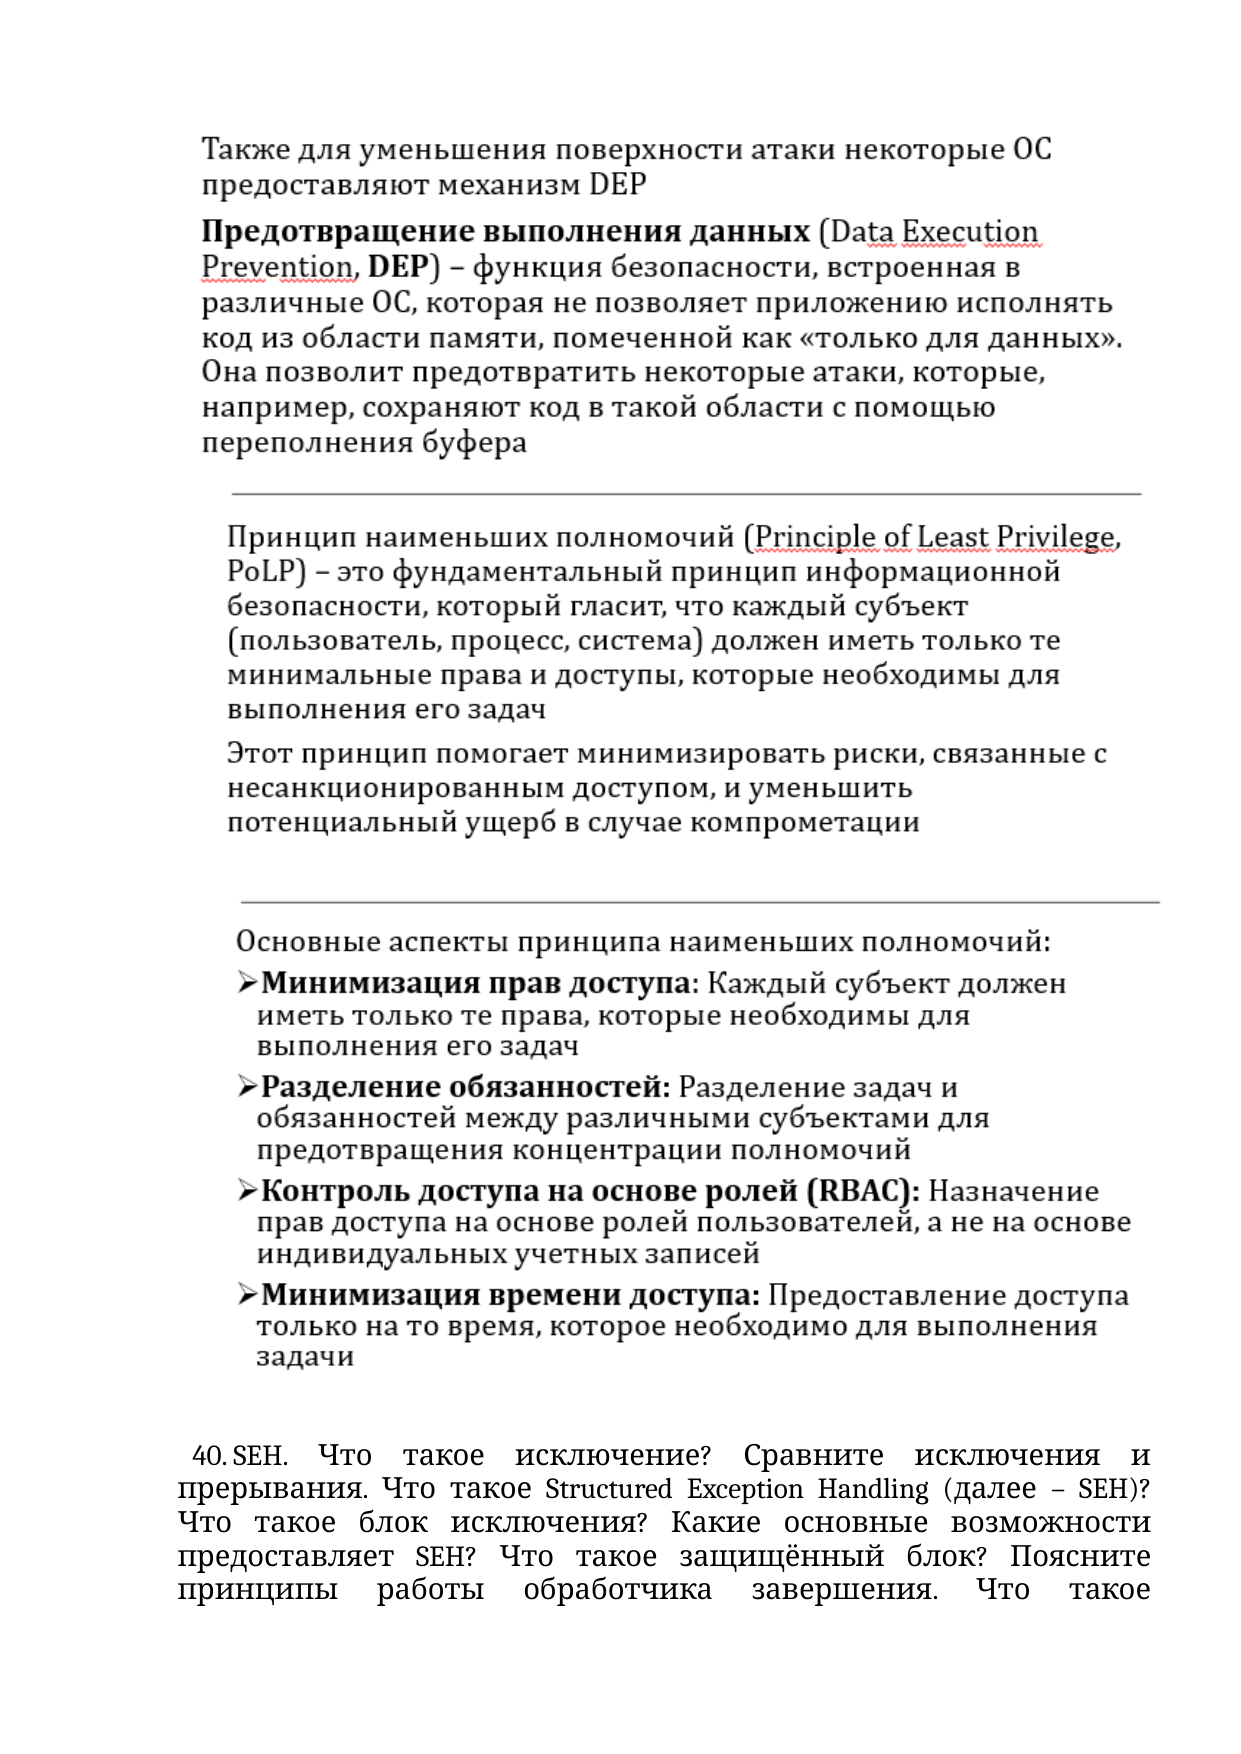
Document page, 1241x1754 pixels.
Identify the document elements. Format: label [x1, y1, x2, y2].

picture [192, 118, 1167, 1373]
list [177, 1439, 1152, 1607]
